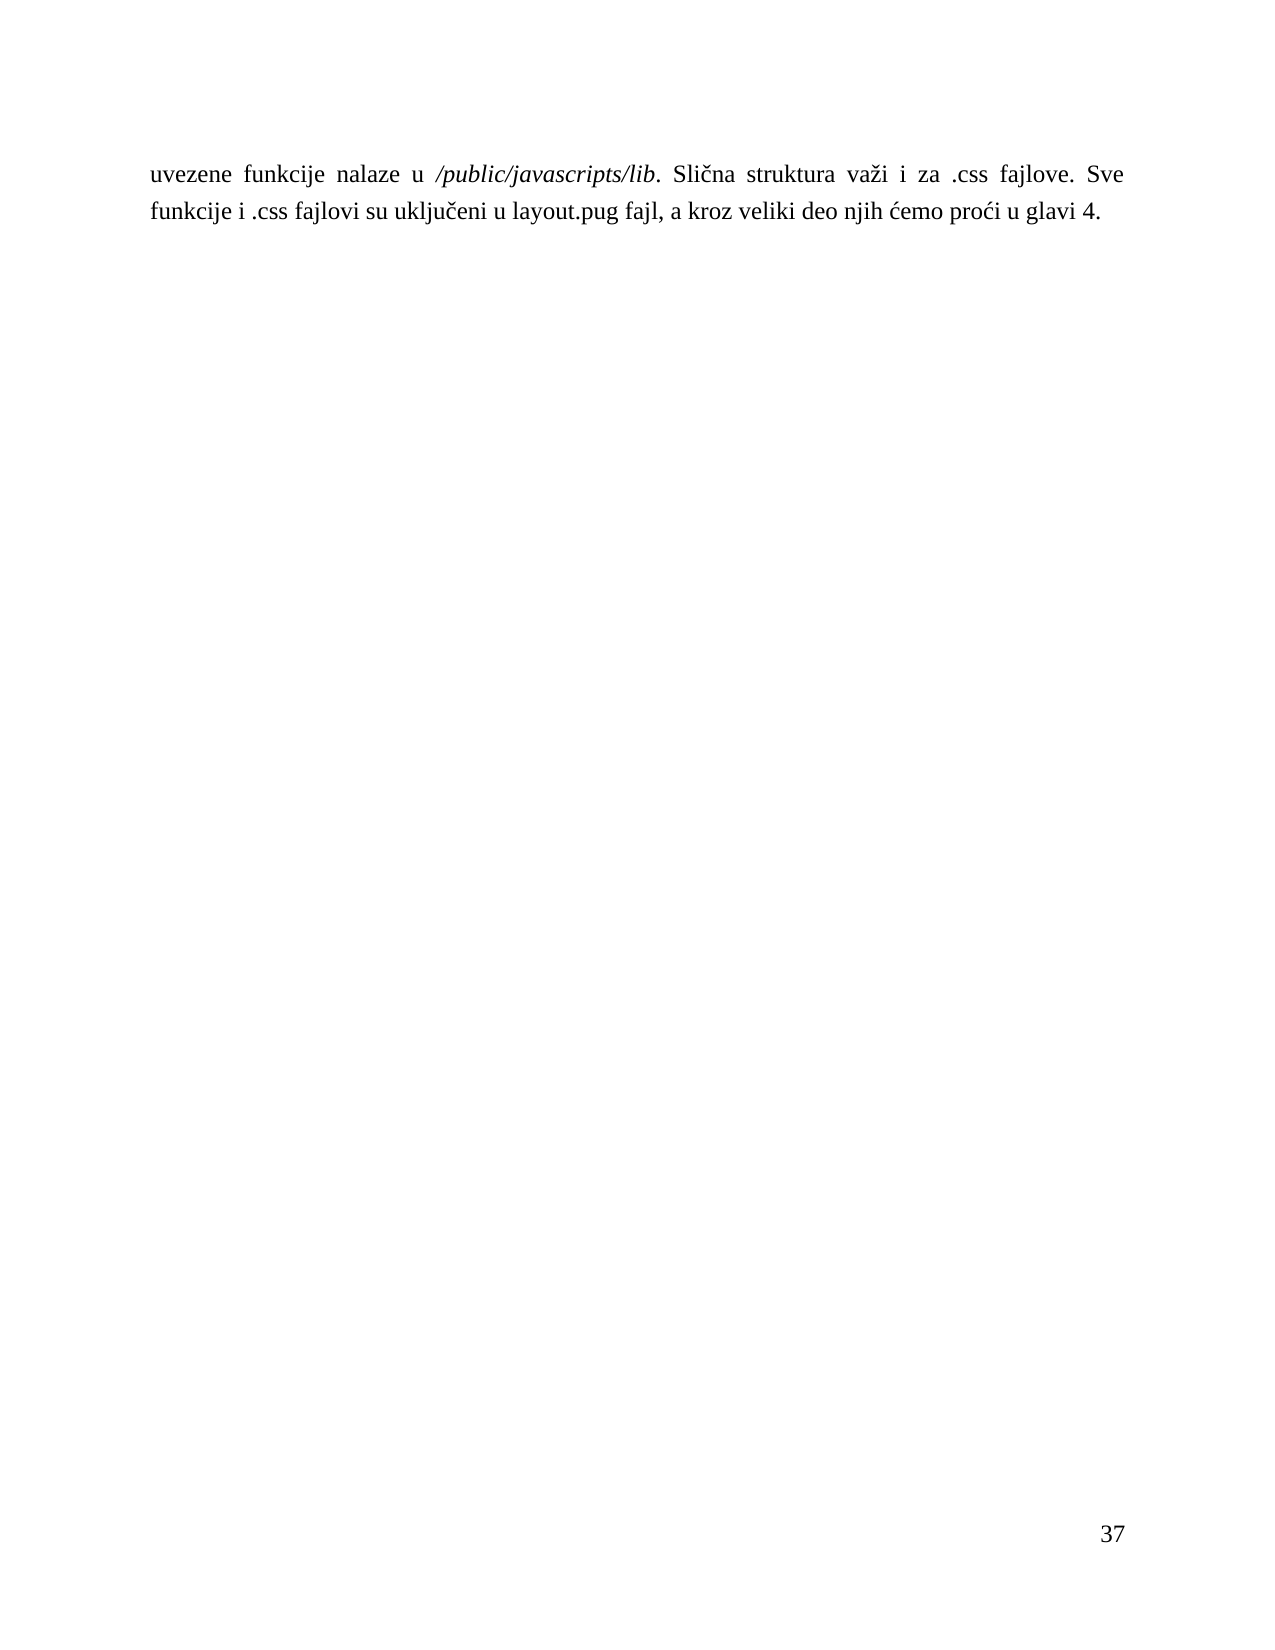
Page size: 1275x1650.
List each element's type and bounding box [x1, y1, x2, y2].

text [150, 150, 1125, 225]
